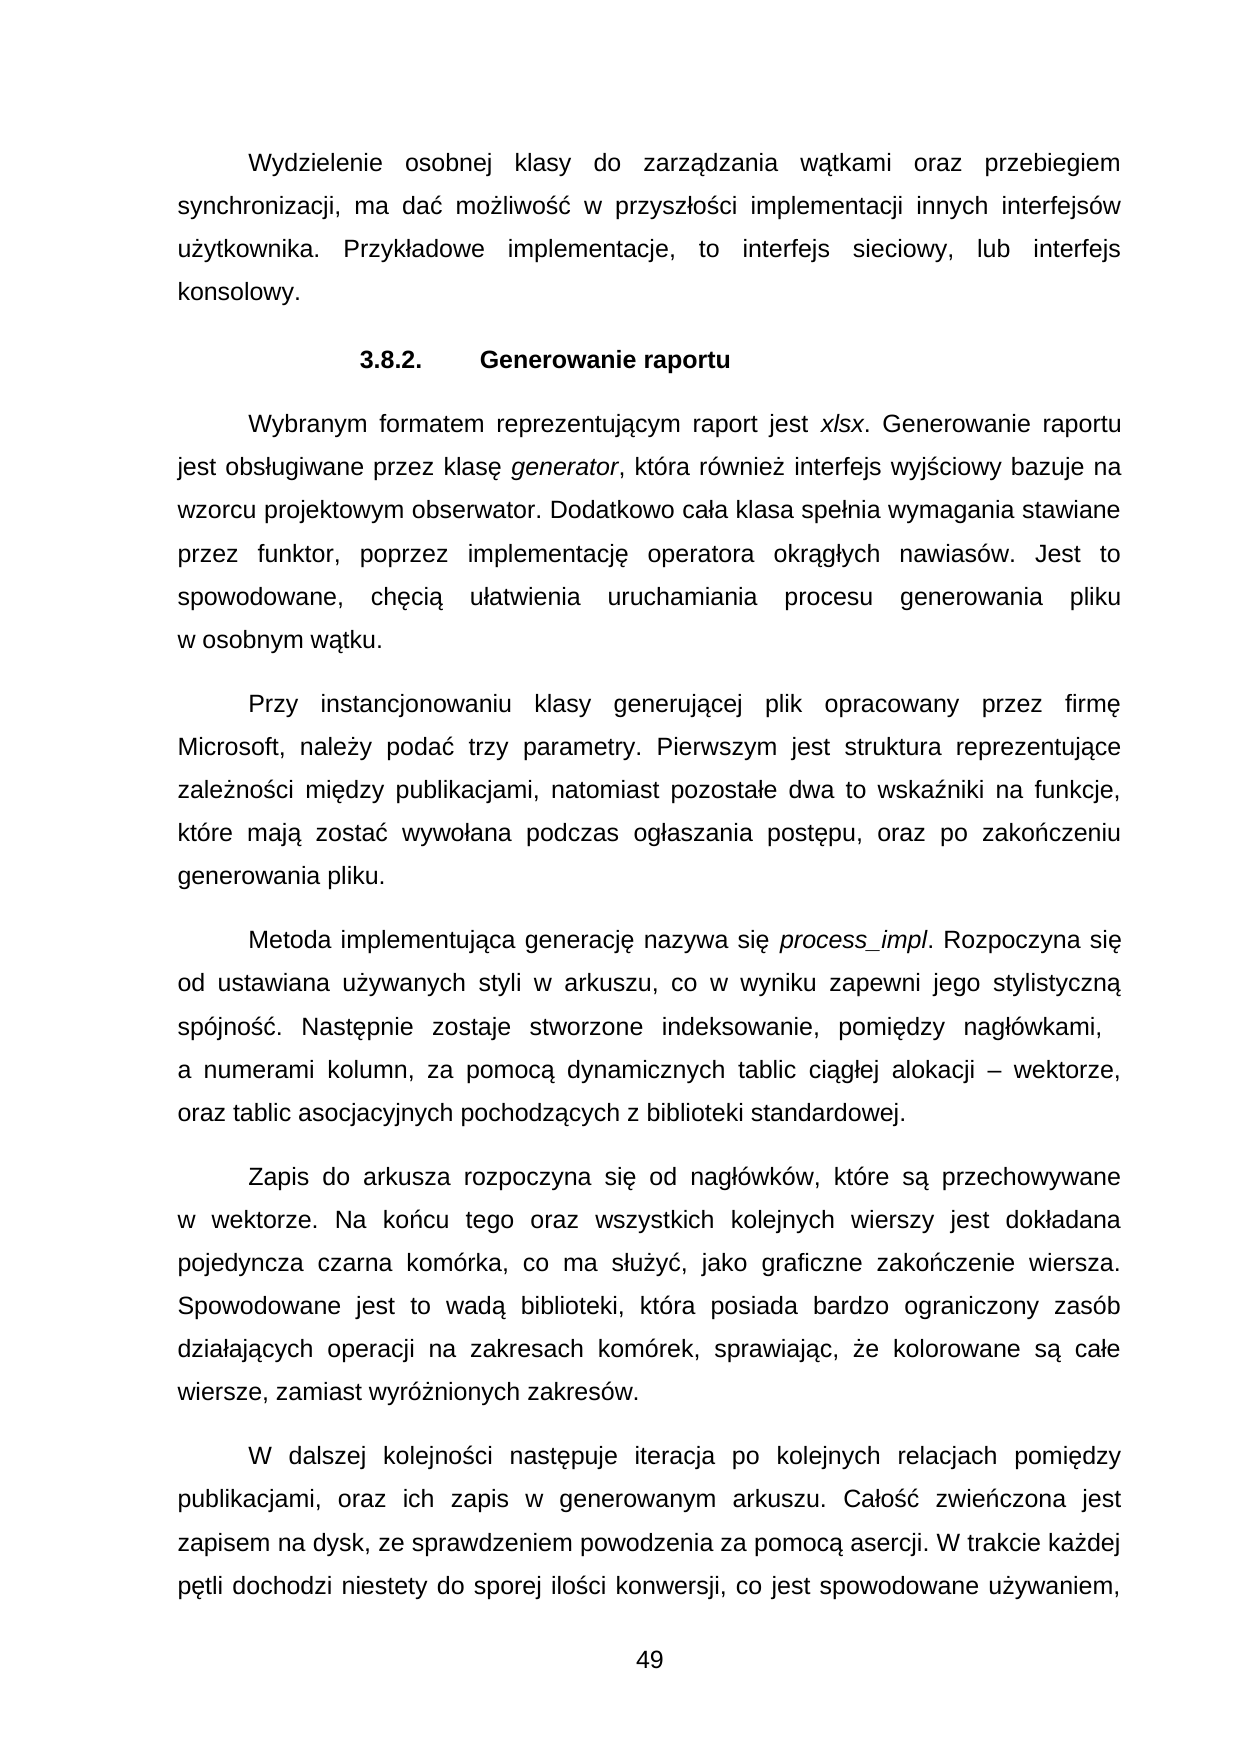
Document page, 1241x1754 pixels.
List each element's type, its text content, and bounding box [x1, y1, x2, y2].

text Wybranym formatem reprezentującym raport jest xlsx. Generowanie raportu jest obsługiwane przez klasę generator, która również interfejs wyjściowy bazuje na wzorcu projektowym obserwator. Dodatkowo cała klasa spełnia wymagania stawiane przez funktor, poprzez implementację operatora okrągłych nawiasów. Jest to spowodowane, chęcią ułatwienia uruchamiania procesu generowania pliku w osobnym wątku. [177, 409, 1122, 653]
text Zapis do arkusza rozpoczyna się od nagłówków, które są przechowywane w wektorze. Na końcu tego oraz wszystkich kolejnych wierszy jest dokładana pojedyncza czarna komórka, co ma służyć, jako graficzne zakończenie wiersza. Spowodowane jest to wadą biblioteki, która posiada bardzo ograniczony zasób działających operacji na zakresach komórek, sprawiając, że kolorowane są całe wiersze, zamiast wyróżnionych zakresów. [177, 1162, 1122, 1406]
text Wydzielenie osobnej klasy do zarządzania wątkami oraz przebiegiem synchronizacji, ma dać możliwość w przyszłości implementacji innych interfejsów użytkownika. Przykładowe implementacje, to interfejs sieciowy, lub interfejs konsolowy. [177, 148, 1122, 306]
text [177, 1441, 1122, 1599]
text Przy instancjonowaniu klasy generującej plik opracowany przez firmę Microsoft, należy podać trzy parametry. Pierwszym jest struktura reprezentujące zależności między publikacjami, natomiast pozostałe dwa to wskaźniki na funkcje, które mają zostać wywołana podczas ogłaszania postępu, oraz po zakończeniu generowania pliku. [177, 689, 1122, 890]
text Metoda implementująca generację nazywa się process_impl. Rozpoczyna się od ustawiana używanych styli w arkuszu, co w wyniku zapewni jego stylistyczną spójność. Następnie zostaje stworzone indeksowanie, pomiędzy nagłówkami, a numerami kolumn, za pomocą dynamicznych tablic ciągłej alokacji – wektorze, oraz tablic asocjacyjnych pochodzących z biblioteki standardowej. [177, 925, 1122, 1126]
subtitle Generowanie raportu [289, 345, 1122, 374]
